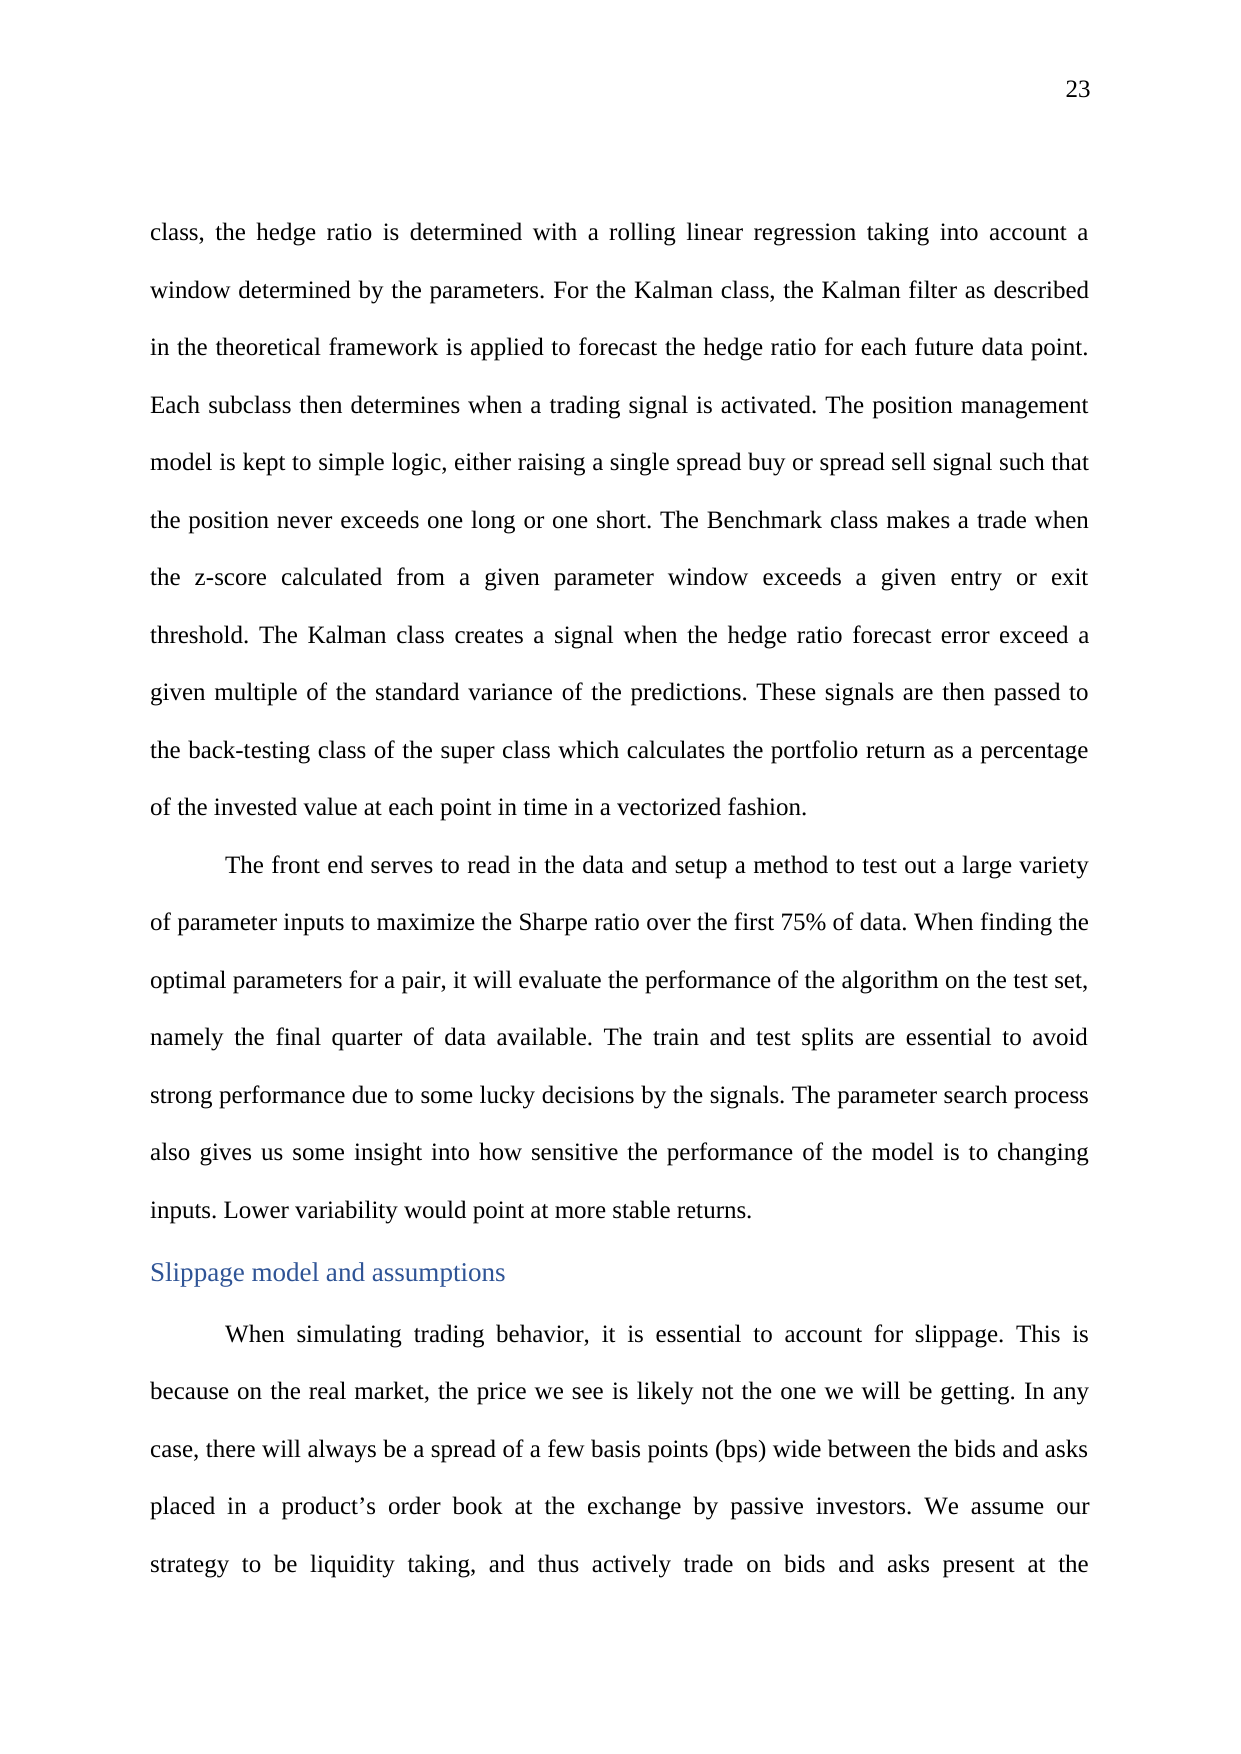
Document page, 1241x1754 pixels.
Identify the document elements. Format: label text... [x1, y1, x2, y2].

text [150, 217, 1090, 821]
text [150, 1319, 1090, 1577]
text The front end serves to read in the data and setup a method to test out a large variety of parameter inputs to maximize the Sharpe ratio over the first 75% of data. When finding the optimal parameters for a pair, it will evaluate the performance of the algorithm on the test set, namely the final quarter of data available. The train and test splits are essential to avoid strong performance due to some lucky decisions by the signals. The parameter search process also gives us some insight into how sensitive the performance of the model is to changing inputs. Lower variability would point at more stable returns. [150, 850, 1090, 1223]
subtitle Slippage model and assumptions [150, 1256, 1090, 1287]
